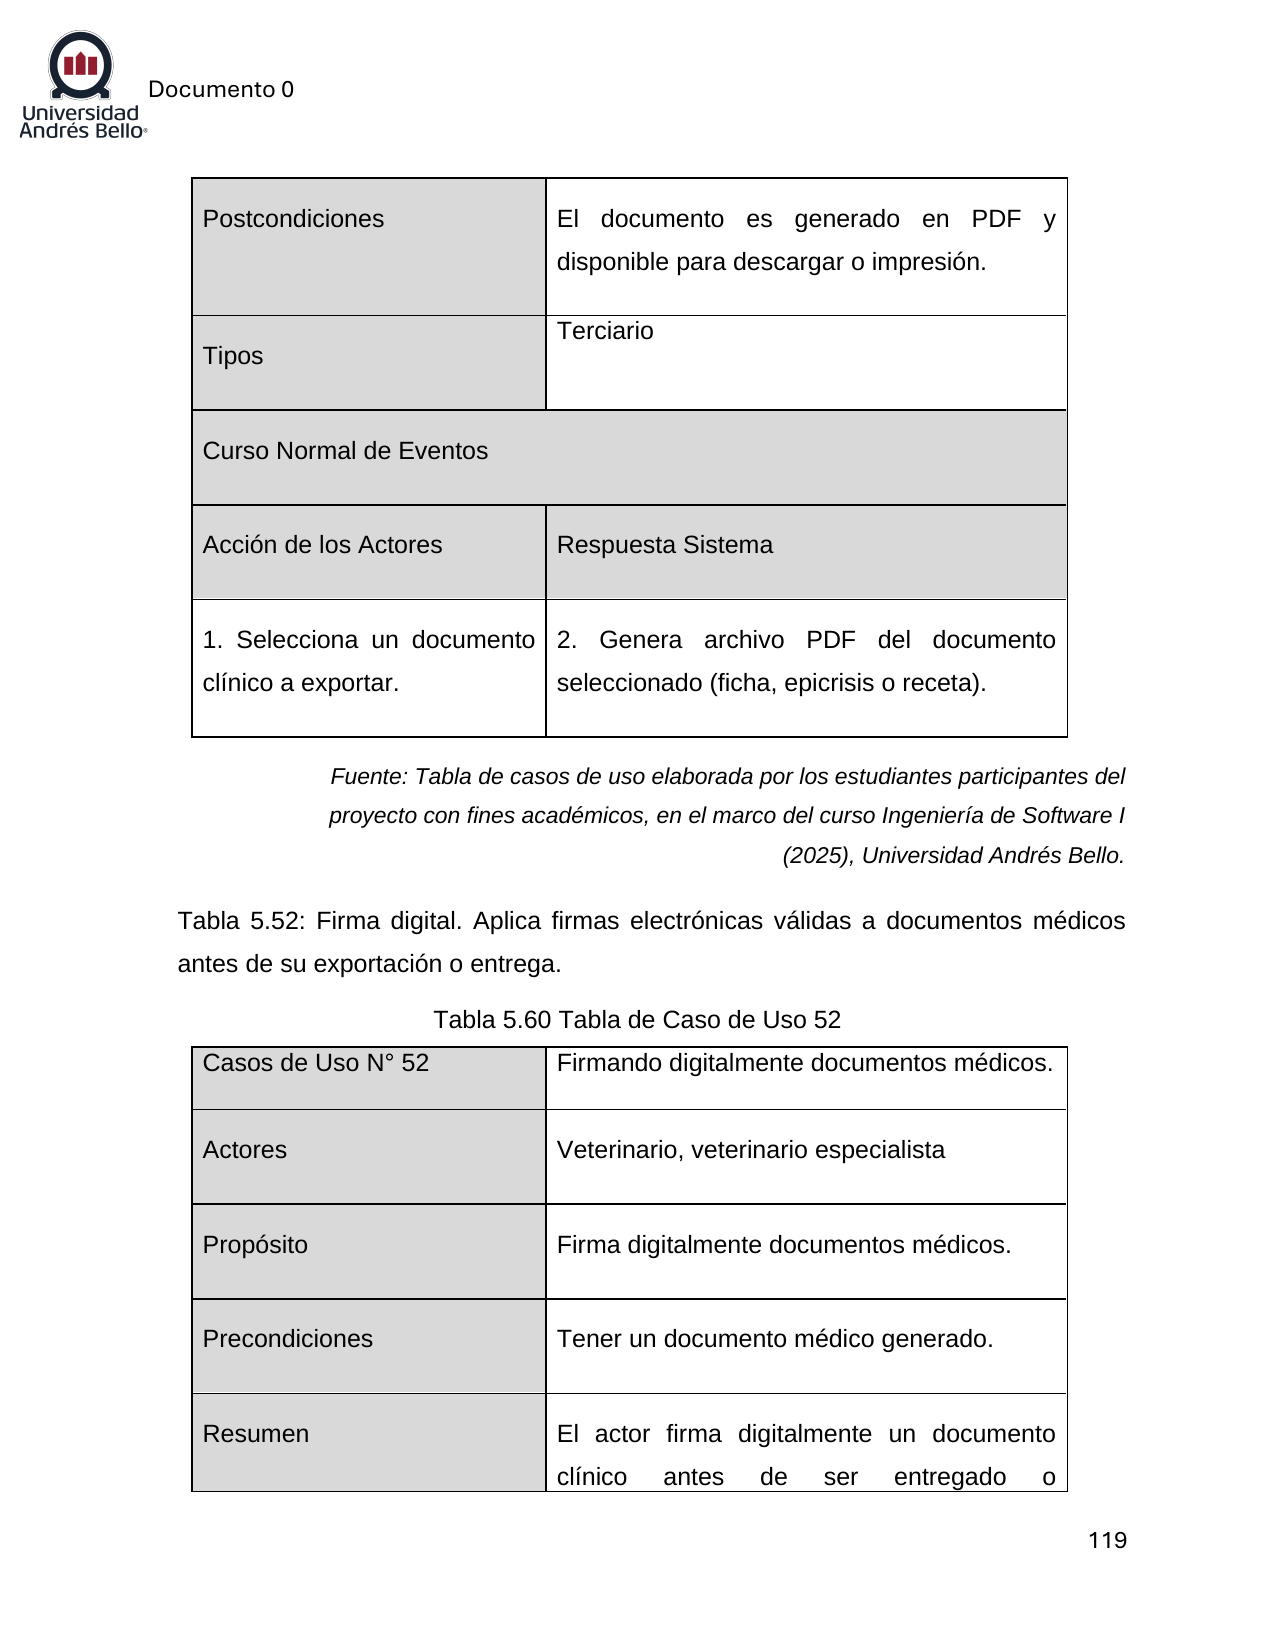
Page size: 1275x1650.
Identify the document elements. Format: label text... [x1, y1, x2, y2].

table_header Firmando digitalmente documentos médicos. [547, 1048, 1067, 1109]
table_cell Veterinario, veterinario especialista [547, 1109, 1067, 1203]
table_cell Propósito [193, 1205, 545, 1298]
table_cell Tipos [193, 316, 545, 409]
table_cell Acción de los Actores [193, 506, 545, 598]
table_cell 1. Selecciona un documento clínico a exportar. [193, 600, 545, 736]
table_cell Precondiciones [193, 1300, 545, 1392]
table_cell Tener un documento médico generado. [547, 1298, 1067, 1392]
table_cell Actores [193, 1110, 545, 1203]
text Fuente: Tabla de casos de uso elaborada por los estudiantes participantes del proyecto con fines académicos, en el marco del curso Ingeniería de Software I (2025), Universidad Andrés Bello. [298, 763, 1127, 868]
table_cell El actor firma digitalmente un documento clínico antes de ser entregado o descargado. [547, 1393, 1067, 1491]
table_cell Postcondiciones [193, 179, 545, 315]
picture [19, 30, 148, 138]
table_cell El documento es generado en PDF y disponible para descargar o impresión. [547, 179, 1067, 315]
table_cell Curso Normal de Eventos [193, 409, 1067, 504]
table_cell Resumen [193, 1394, 545, 1491]
table_cell Terciario [547, 315, 1067, 409]
text Tabla 5.52: Firma digital. Aplica firmas electrónicas válidas a documentos médicos antes de su exportación o entrega. [177, 906, 1127, 978]
table_cell 2. Genera archivo PDF del documento seleccionado (ficha, epicrisis o receta). [547, 599, 1067, 736]
table_cell Respuesta Sistema [547, 504, 1067, 598]
table_header Casos de Uso N° 52 [193, 1048, 545, 1109]
table_cell Firma digitalmente documentos médicos. [547, 1203, 1067, 1298]
